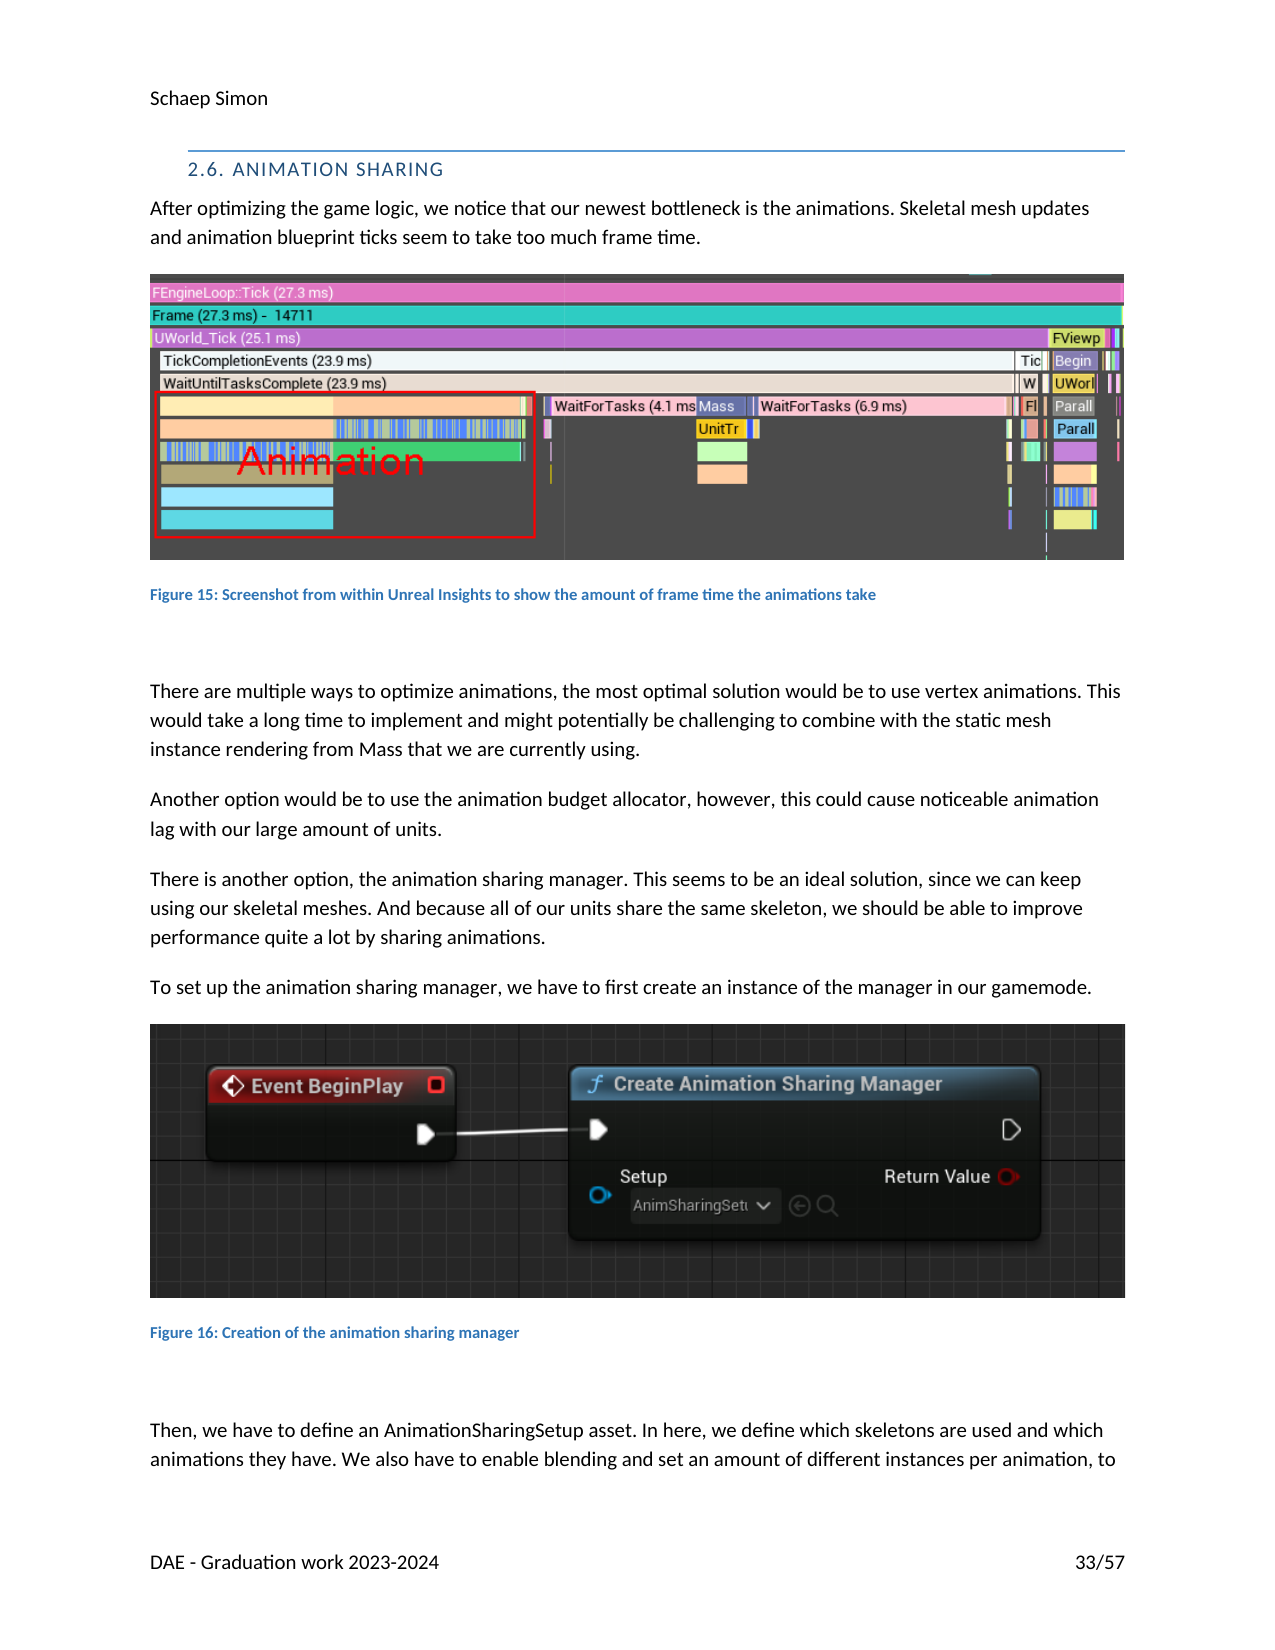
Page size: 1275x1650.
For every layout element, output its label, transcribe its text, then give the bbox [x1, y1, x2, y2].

text To set up the animation sharing manager, we have to first create an instance of the manager in our gamemode. [150, 974, 1125, 999]
subtitle Animation Sharing [187, 151, 1125, 181]
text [150, 1417, 1125, 1471]
text There are multiple ways to optimize animations, the most optimal solution would be to use vertex animations. This would take a long time to implement and might potentially be challenging to combine with the static mesh instance rendering from Mass that we are currently using. [150, 678, 1125, 762]
text There is another option, the animation sharing manager. This seems to be an ideal solution, since we can keep using our skeletal meshes. And because all of our units share the same skeleton, we should be able to improve performance quite a lot by sharing animations. [150, 866, 1125, 949]
text After optimizing the game logic, we notice that our newest bottleneck is the animations. Skeletal mesh updates and animation blueprint ticks seem to take too much frame time. [150, 195, 1125, 250]
picture [150, 1024, 1125, 1298]
text Another option would be to use the animation budget allocator, however, this could cause noticeable animation lag with our large amount of units. [150, 787, 1125, 841]
picture [150, 274, 1124, 560]
